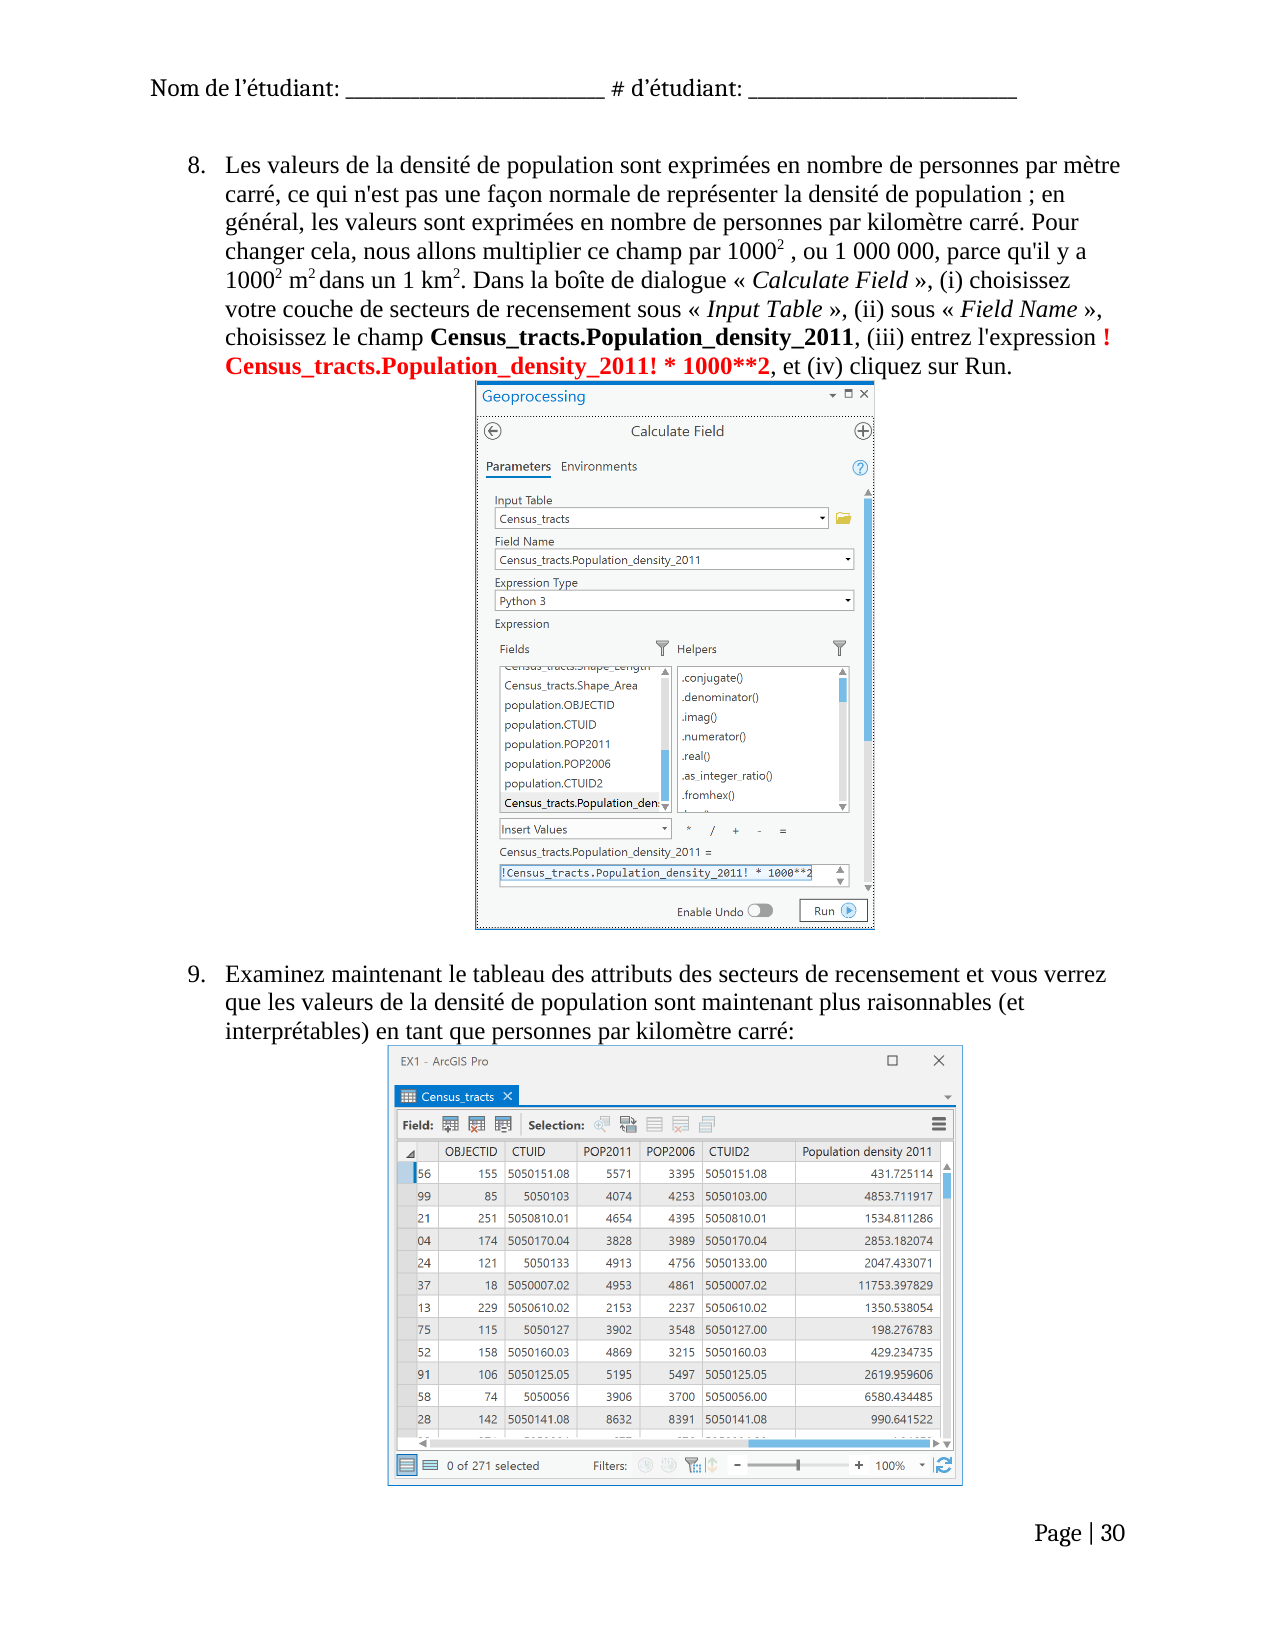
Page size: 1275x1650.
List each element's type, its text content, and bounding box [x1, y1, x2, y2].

list Examinez maintenant le tableau des attributs des secteurs de recensement et vous verrez que les valeurs de la densité de population sont maintenant plus raisonnables (et interprétables) en tant que personnes par kilomètre carré: [187, 959, 1125, 1045]
picture [387, 1045, 963, 1486]
list Les valeurs de la densité de population sont exprimées en nombre de personnes par mètre carré, ce qui n'est pas une façon normale de représenter la densité de population ; en général, les valeurs sont exprimées en nombre de personnes par kilomètre carré. Pour changer cela, nous allons multiplier ce champ par 10002 , ou 1 000 000, parce qu'il y a 10002 m2 dans un 1 km2. Dans la boîte de dialogue « Calculate Field », (i) choisissez votre couche de secteurs de recensement sous « Input Table », (ii) sous « Field Name », choisissez le champ Census_tracts.Population_density_2011, (iii) entrez l'expression !Census_tracts.Population_density_2011! * 1000**2, et (iv) cliquez sur Run. [187, 150, 1125, 380]
picture [475, 380, 875, 930]
